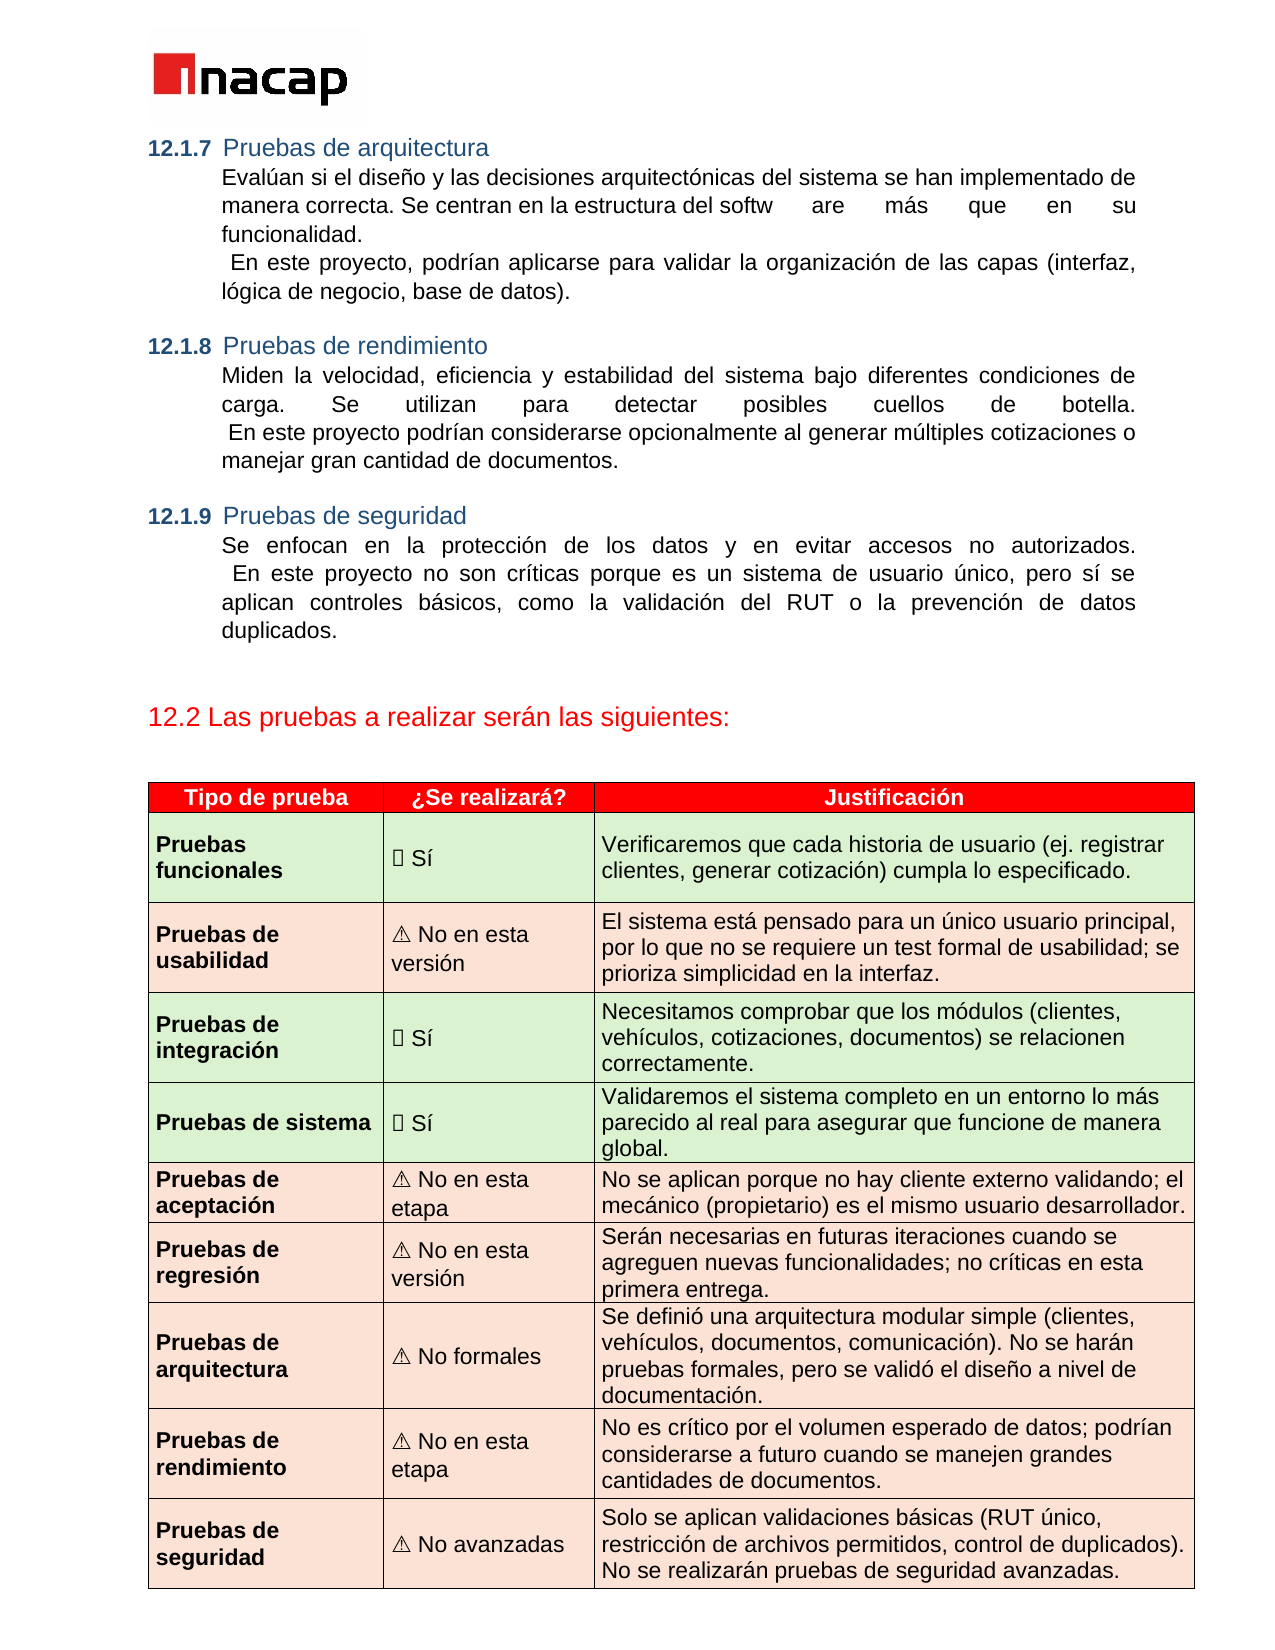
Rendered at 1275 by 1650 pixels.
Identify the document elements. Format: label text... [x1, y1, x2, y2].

table_cell Pruebas de usabilidad [149, 903, 383, 992]
table_cell Pruebas funcionales [149, 813, 383, 902]
subtitle Las pruebas a realizar serán las siguientes: [148, 701, 1137, 732]
table_cell No se aplican porque no hay cliente externo validando; el mecánico (propietario) es el mismo usuario desarrollador. [595, 1163, 1194, 1222]
table_cell Pruebas de aceptación [149, 1163, 383, 1222]
table_cell Validaremos el sistema completo en un entorno lo más parecido al real para asegurar que funcione de manera global. [595, 1083, 1194, 1162]
text Se enfocan en la protección de los datos y en evitar accesos no autorizados. En este proyecto no son críticas porque es un sistema de usuario único, pero sí se aplican controles básicos, como la validación del RUT o la prevención de datos duplicados. [221, 532, 1137, 674]
picture [147, 28, 370, 130]
table_cell Serán necesarias en futuras iteraciones cuando se agreguen nuevas funcionalidades; no críticas en esta primera entrega. [595, 1223, 1194, 1302]
subtitle Pruebas de seguridad [148, 501, 1137, 530]
table_cell ✅ Sí [384, 1083, 594, 1162]
table_cell ⚠️ No en esta versión [384, 903, 594, 992]
table_header Justificación [595, 783, 1194, 812]
table_cell No es crítico por el volumen esperado de datos; podrían considerarse a futuro cuando se manejen grandes cantidades de documentos. [595, 1409, 1194, 1498]
table_cell Pruebas de arquitectura [149, 1303, 383, 1408]
table_cell ⚠️ No en esta etapa [384, 1163, 594, 1222]
table_cell Se definió una arquitectura modular simple (clientes, vehículos, documentos, comunicación). No se harán pruebas formales, pero se validó el diseño a nivel de documentación. [595, 1303, 1194, 1408]
table_cell Pruebas de integración [149, 993, 383, 1082]
text Miden la velocidad, eficiencia y estabilidad del sistema bajo diferentes condiciones de carga. Se utilizan para detectar posibles cuellos de botella. En este proyecto podrían considerarse opcionalmente al generar múltiples cotizaciones o manejar gran cantidad de documentos. [221, 362, 1137, 474]
table_cell Pruebas de regresión [149, 1223, 383, 1302]
table_cell El sistema está pensado para un único usuario principal, por lo que no se requiere un test formal de usabilidad; se prioriza simplicidad en la interfaz. [595, 903, 1194, 992]
table_cell Pruebas de rendimiento [149, 1409, 383, 1498]
table_cell Solo se aplican validaciones básicas (RUT único, restricción de archivos permitidos, control de duplicados). No se realizarán pruebas de seguridad avanzadas. [595, 1499, 1194, 1588]
table_cell Necesitamos comprobar que los módulos (clientes, vehículos, cotizaciones, documentos) se relacionen correctamente. [595, 993, 1194, 1082]
table_header ¿Se realizará? [384, 783, 594, 812]
table_cell Pruebas de sistema [149, 1083, 383, 1162]
table_cell ⚠️ No en esta versión [384, 1223, 594, 1302]
table_cell ⚠️ No en esta etapa [384, 1409, 594, 1498]
table_header Tipo de prueba [149, 783, 383, 812]
table_cell ⚠️ No formales [384, 1303, 594, 1408]
table_cell ✅ Sí [384, 993, 594, 1082]
table_cell Verificaremos que cada historia de usuario (ej. registrar clientes, generar cotización) cumpla lo especificado. [595, 813, 1194, 902]
subtitle Pruebas de rendimiento [148, 331, 1137, 360]
subtitle Pruebas de arquitectura [148, 133, 1137, 162]
table_cell ⚠️ No avanzadas [384, 1499, 594, 1588]
table_cell ✅ Sí [384, 813, 594, 902]
text Evalúan si el diseño y las decisiones arquitectónicas del sistema se han implementado de manera correcta. Se centran en la estructura del softw are más que en su funcionalidad. En este proyecto, podrían aplicarse para validar la organización de las capas (interfaz, lógica de negocio, base de datos). [221, 164, 1137, 304]
table_cell Pruebas de seguridad [149, 1499, 383, 1588]
